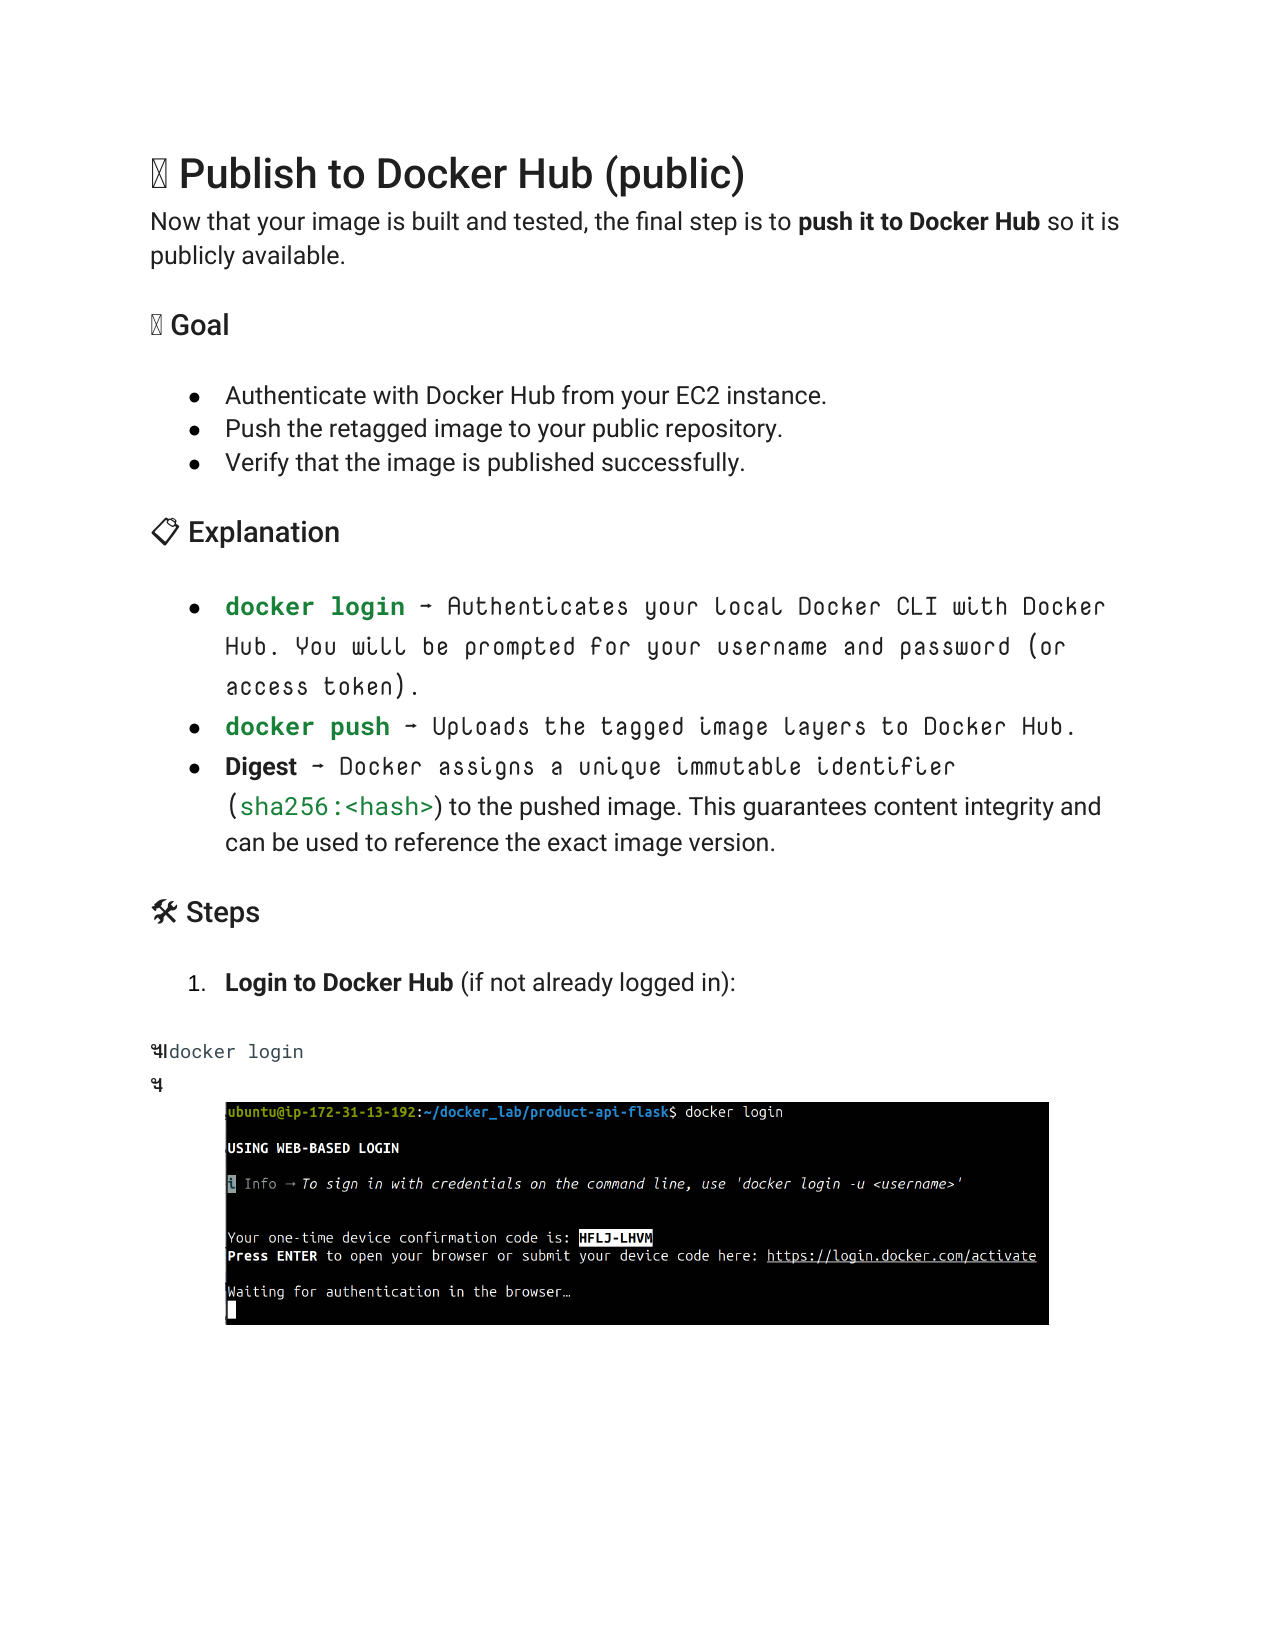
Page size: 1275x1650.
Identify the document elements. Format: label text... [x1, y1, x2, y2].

list Verify that the image is published successfully. [187, 448, 1125, 478]
text 🎯 Goal [150, 308, 1125, 342]
picture [225, 1102, 1049, 1325]
list Digest → Docker assigns a unique immutable identifier (sha256:<hash>) to the pushed image. This guarantees content integrity and can be used to reference the exact image version. [187, 748, 1125, 857]
text Now that your image is built and tested, the final step is to push it to Docker Hub so it is publicly available. [150, 207, 1125, 270]
text docker login [150, 1035, 1125, 1064]
list docker login → Authenticates your local Docker CLI with Docker Hub. You will be prompted for your username and password (or access token). [187, 588, 1125, 703]
text 🛠️ Steps [150, 895, 1125, 929]
list Authenticate with Docker Hub from your EC2 instance. [187, 381, 1125, 410]
list Login to Docker Hub (if not already logged in): [187, 968, 1125, 997]
list Push the retagged image to your public repository. [187, 415, 1125, 444]
subtitle 🛫 Publish to Docker Hub (public) [150, 150, 1125, 199]
text 📋 Explanation [150, 516, 1125, 550]
list docker push → Uploads the tagged image layers to Docker Hub. [187, 708, 1125, 743]
